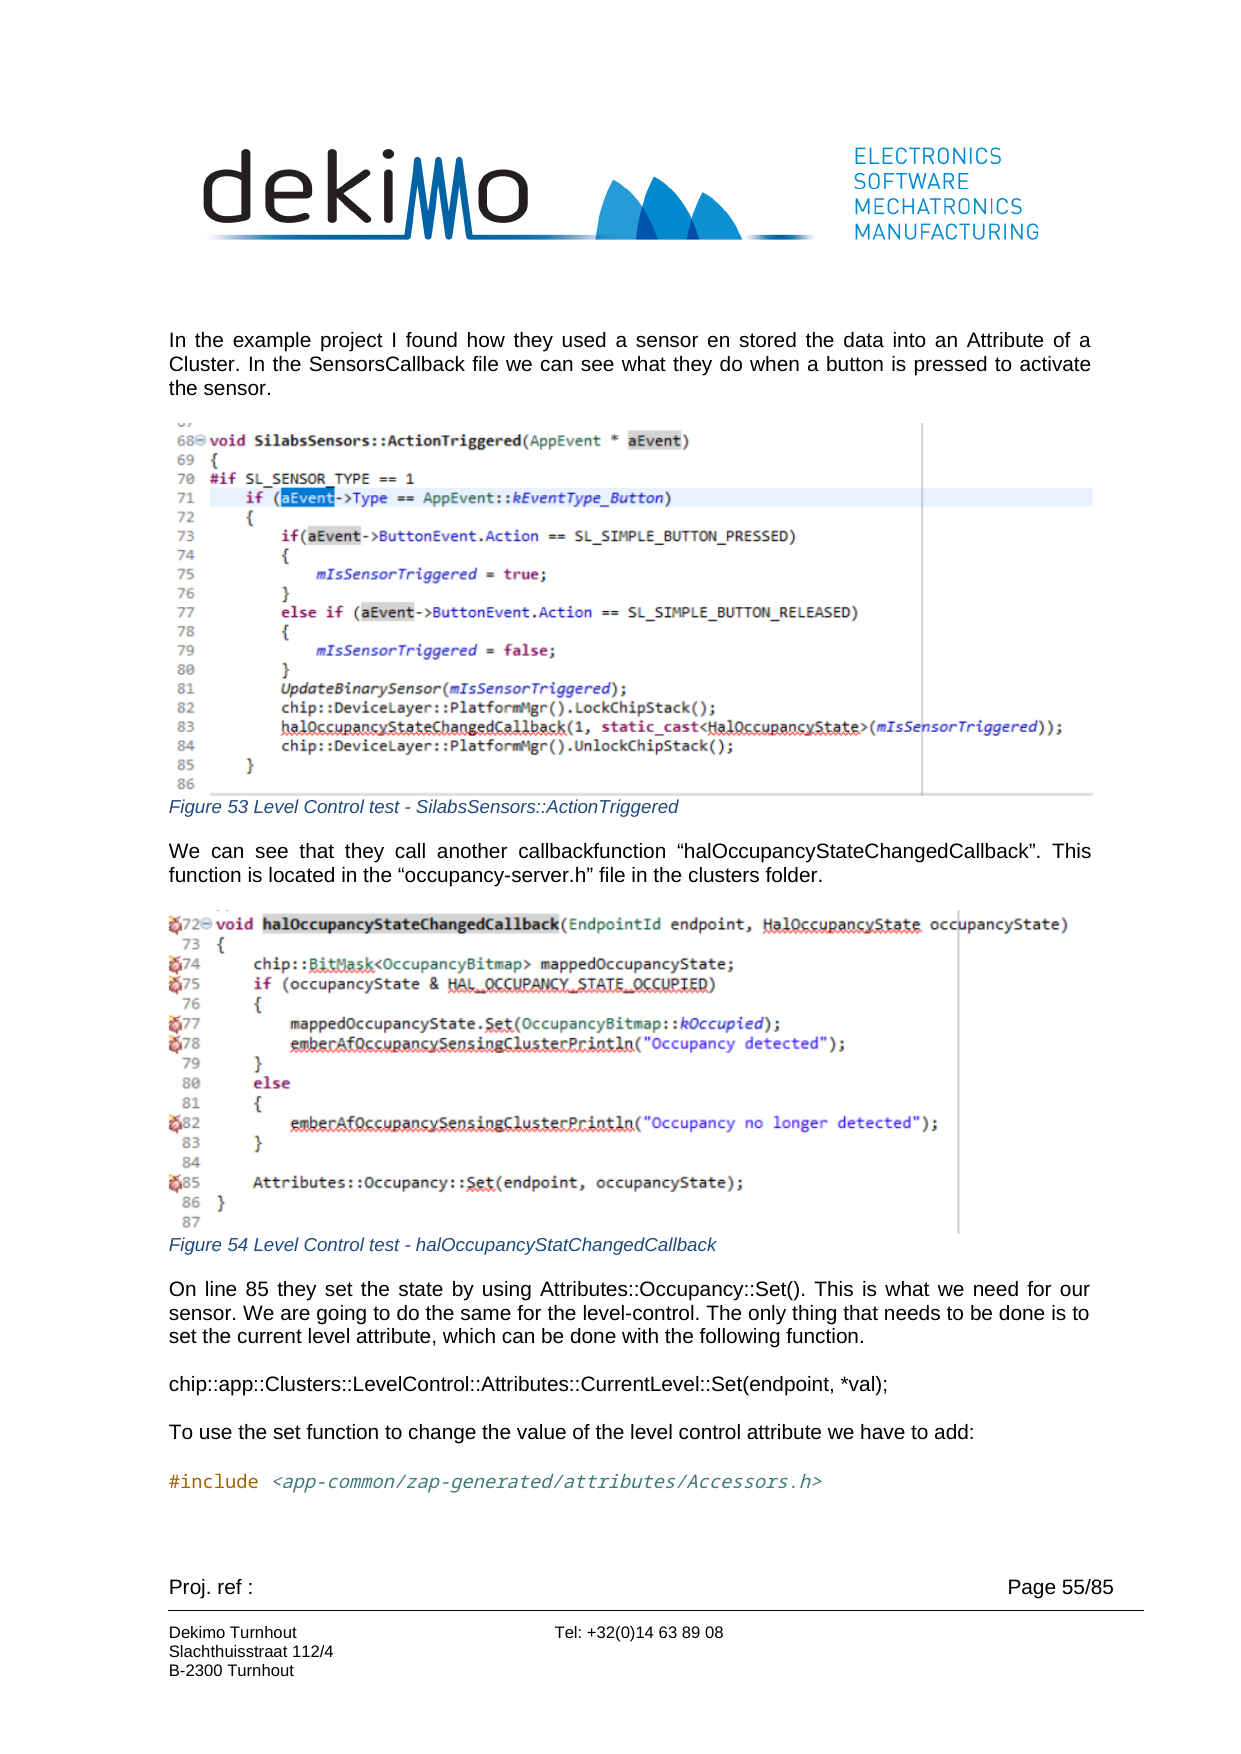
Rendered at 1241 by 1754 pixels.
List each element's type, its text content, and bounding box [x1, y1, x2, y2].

text Figure 54 Level Control test - halOccupancyStatChangedCallback [169, 1234, 1093, 1256]
text chip::app::Clusters::LevelControl::Attributes::CurrentLevel::Set(endpoint, *val); [169, 1372, 1093, 1396]
text On line 85 they set the state by using Attributes::Occupancy::Set(). This is what we need for our sensor. We are going to do the same for the level-control. The only thing that needs to be done is to set the current level attribute, which can be done with the following function. [169, 1276, 1093, 1348]
text We can see that they call another callbackfunction “halOccupancyStateChangedCallback”. This function is located in the “occupancy-server.h” file in the clusters folder. [169, 838, 1093, 886]
text In the example project I found how they used a sensor en stored the data into an Attribute of a Cluster. In the SensorsCallback file we can see what they do when a button is pressed to activate the sensor. [169, 328, 1093, 399]
text #include <app-common/zap-generated/attributes/Accessors.h> [169, 1468, 1093, 1494]
text Figure 53 Level Control test - SilabsSensors::ActionTriggered [169, 796, 1093, 818]
picture [168, 423, 1093, 796]
picture [159, 73, 1083, 304]
picture [168, 910, 1093, 1234]
text To use the set function to change the value of the level control attribute we have to add: [169, 1420, 1093, 1444]
